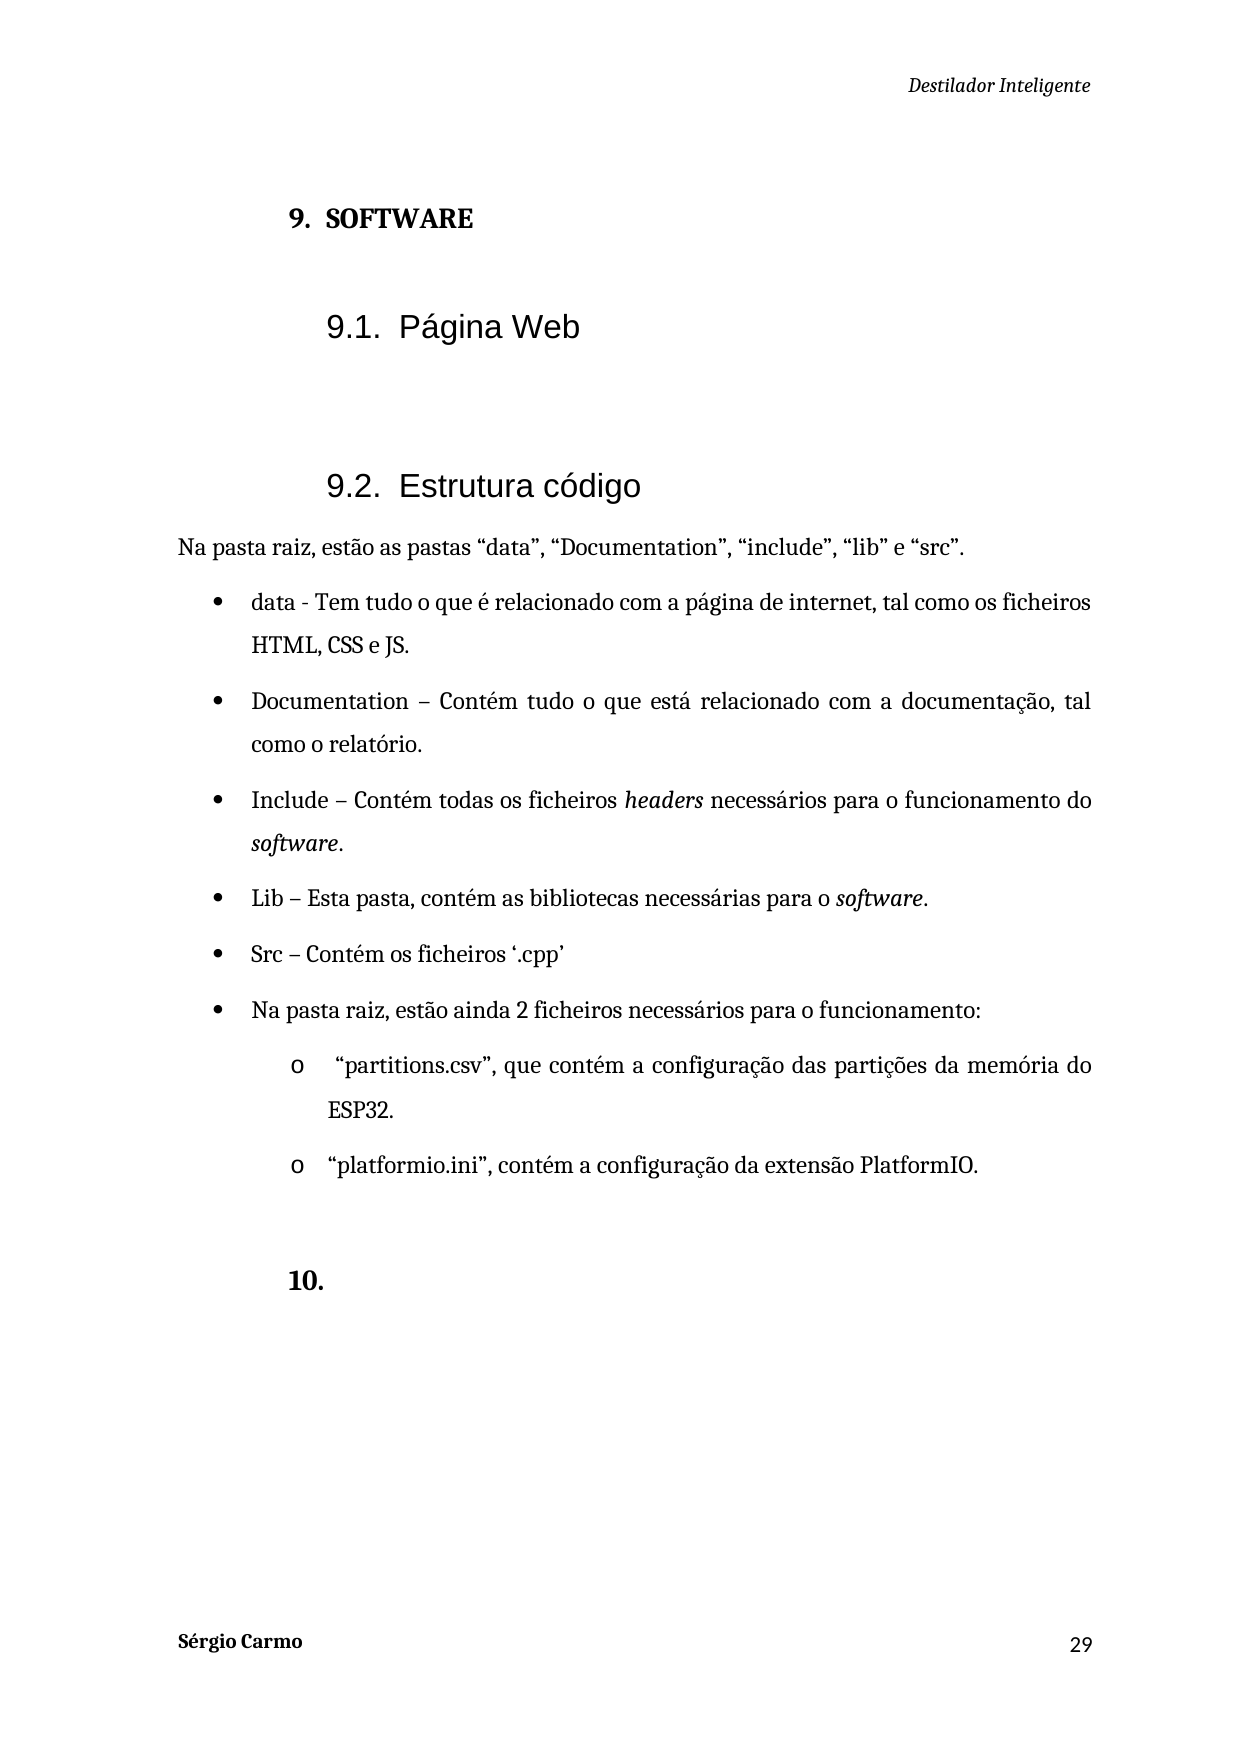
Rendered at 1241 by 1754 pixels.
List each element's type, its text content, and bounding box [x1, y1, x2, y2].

subtitle Estrutura código [326, 466, 1092, 505]
list Src – Contém os ficheiros ‘.cpp’ [213, 940, 1092, 969]
list Include – Contém todas os ficheiros headers necessários para o funcionamento do software. [213, 786, 1092, 857]
subtitle Página Web [326, 307, 1092, 345]
list “platformio.ini”, contém a configuração da extensão PlatformIO. [290, 1151, 1092, 1181]
list Documentation – Contém tudo o que está relacionado com a documentação, tal como o relatório. [213, 687, 1092, 759]
list data - Tem tudo o que é relacionado com a página de internet, tal como os ficheiros HTML, CSS e JS. [213, 588, 1092, 660]
list “partitions.csv”, que contém a configuração das partições da memória do ESP32. [290, 1051, 1092, 1124]
list Lib – Esta pasta, contém as bibliotecas necessárias para o software. [213, 884, 1092, 913]
text Na pasta raiz, estão as pastas “data”, “Documentation”, “include”, “lib” e “src”. [177, 532, 1092, 561]
text Software [288, 202, 1092, 236]
list Na pasta raiz, estão ainda 2 ficheiros necessários para o funcionamento: [213, 996, 1092, 1024]
